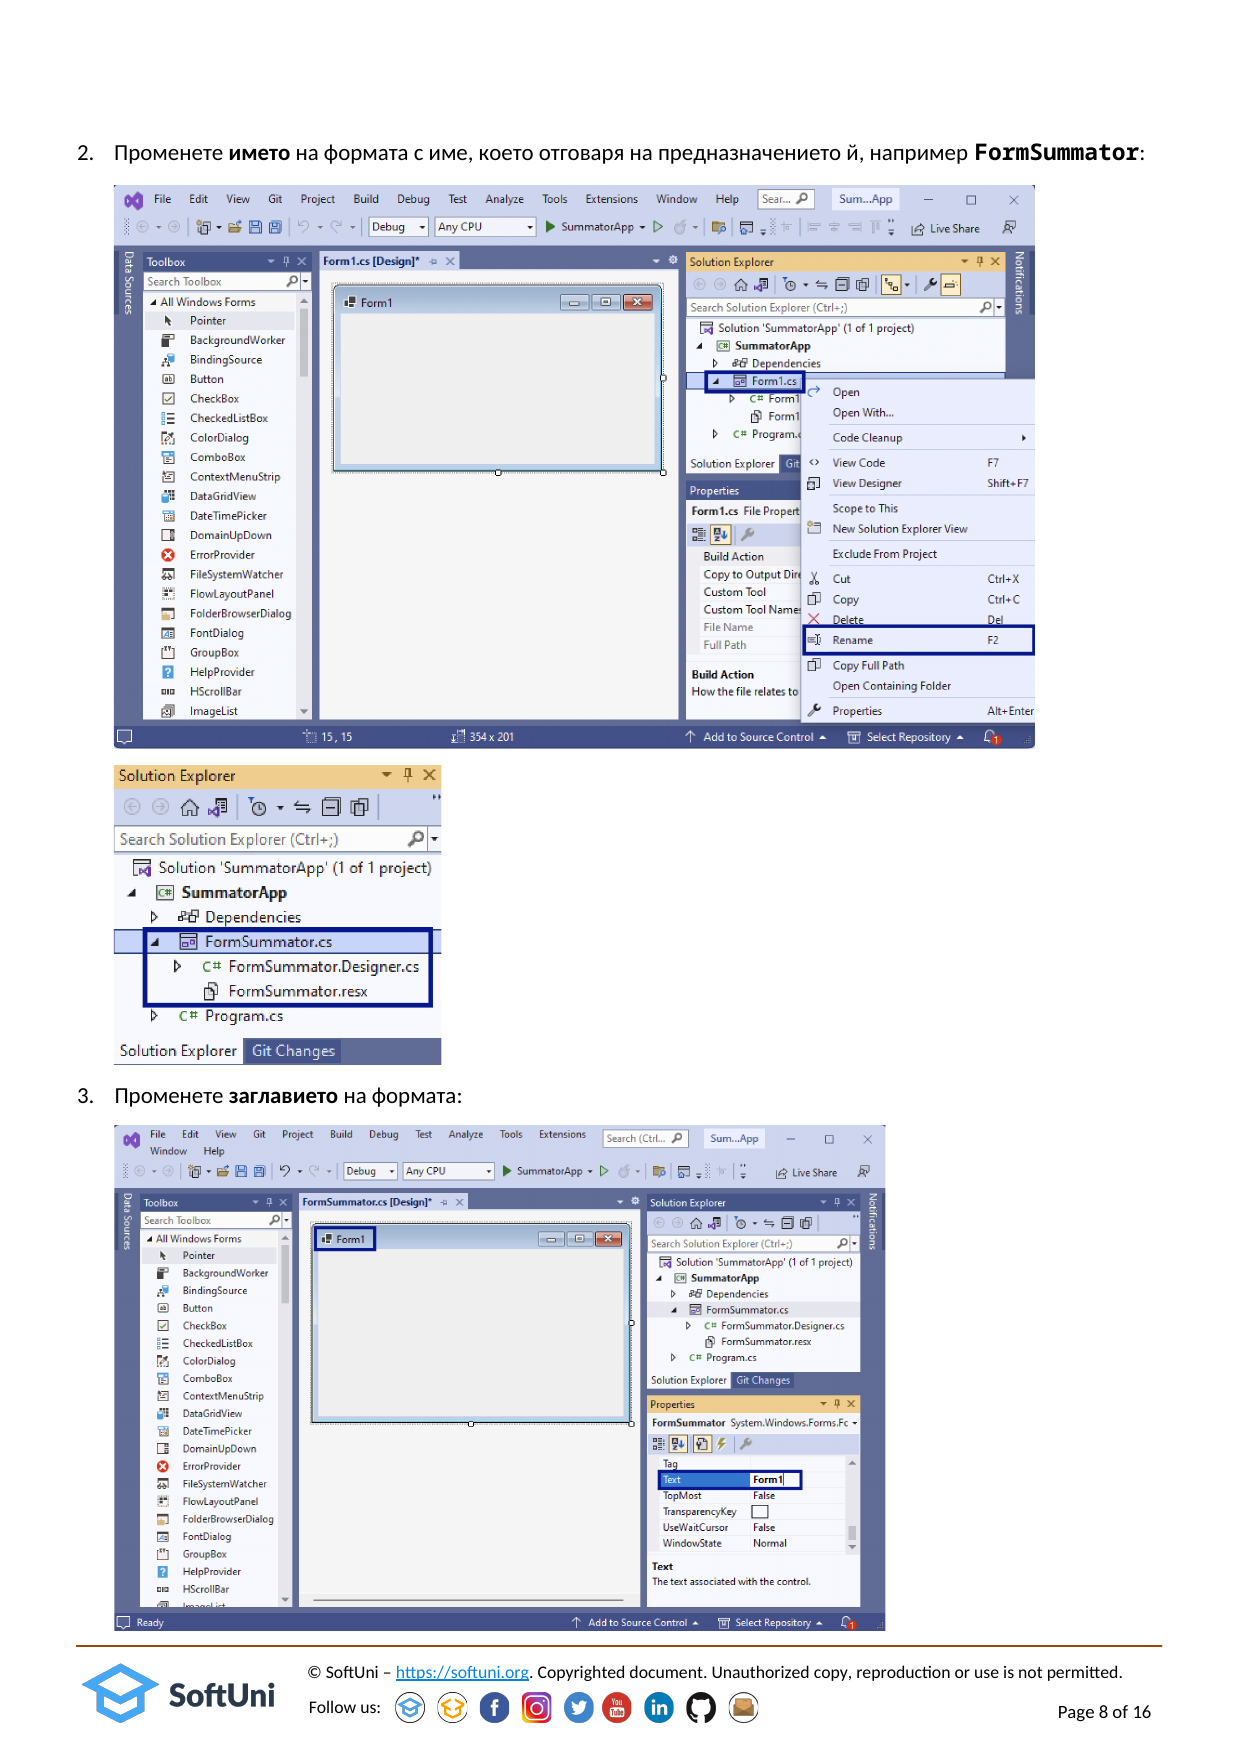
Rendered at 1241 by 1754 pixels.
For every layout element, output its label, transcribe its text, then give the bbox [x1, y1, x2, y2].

picture [113, 765, 442, 1065]
picture [665, 1692, 674, 1701]
picture [395, 1692, 425, 1723]
picture [644, 1714, 653, 1723]
picture [686, 1692, 716, 1723]
picture [75, 1658, 281, 1729]
list Променете заглавието на формата: [77, 1081, 1163, 1109]
picture [113, 184, 1035, 749]
picture [602, 1692, 632, 1723]
picture [437, 1692, 468, 1723]
picture [114, 1125, 886, 1631]
picture [479, 1692, 510, 1723]
picture [522, 1692, 552, 1723]
picture [564, 1692, 594, 1723]
picture [658, 1705, 667, 1714]
picture [728, 1692, 759, 1723]
picture [665, 1714, 674, 1723]
list Променете името на формата с име, което отговаря на предназначението й, например FormSummator: [77, 136, 1163, 167]
picture [644, 1692, 653, 1701]
